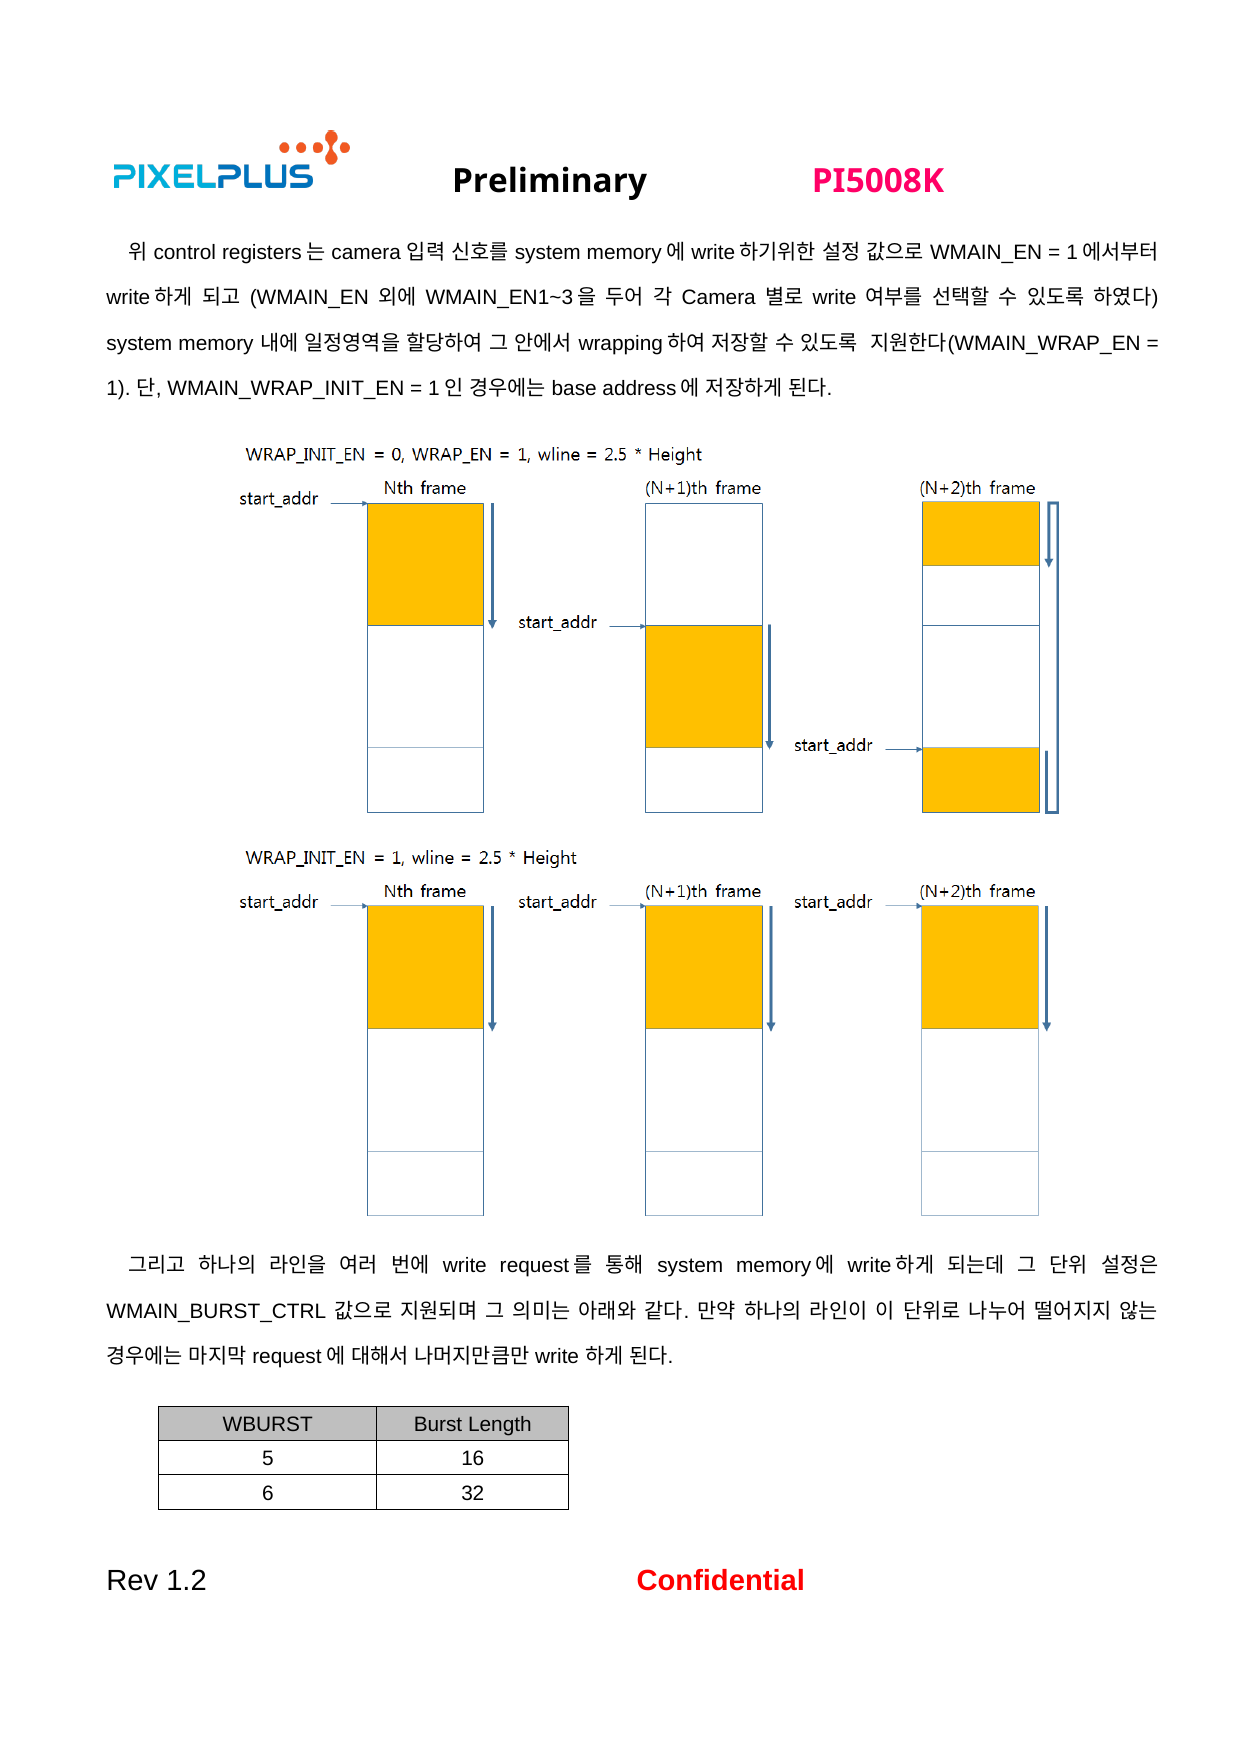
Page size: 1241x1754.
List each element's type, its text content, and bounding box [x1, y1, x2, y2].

table_cell 32 [377, 1475, 568, 1509]
picture [228, 437, 1059, 1216]
text 그리고 하나의 라인을 여러 번에 write request를 통해 system memory에 write하게 되는데 그 단위 설정은 WMAIN_BURST_CTRL 값으로 지원되며 그 의미는 아래와 같다. 만약 하나의 라인이 이 단위로 나누어 떨어지지 않는 경우에는 마지막 request에 대해서 나머지만큼만 write 하게 된다. [106, 1249, 1159, 1369]
table_cell 6 [159, 1475, 376, 1509]
picture [106, 125, 355, 193]
table_header Burst Length [377, 1407, 568, 1440]
text 위 control registers는 camera 입력 신호를 system memory에 write하기위한 설정 값으로 WMAIN_EN = 1에서부터 write하게 되고 (WMAIN_EN 외에 WMAIN_EN1~3을 두어 각 Camera 별로 write 여부를 선택할 수 있도록 하였다) system memory 내에 일정영역을 할당하여 그 안에서 wrapping하여 저장할 수 있도록 지원한다(WMAIN_WRAP_EN = 1). 단, WMAIN_WRAP_INIT_EN = 1인 경우에는 base address에 저장하게 된다. [106, 235, 1159, 401]
table_header WBURST [159, 1407, 376, 1440]
table_cell 16 [377, 1441, 568, 1474]
table_cell 5 [159, 1441, 376, 1474]
